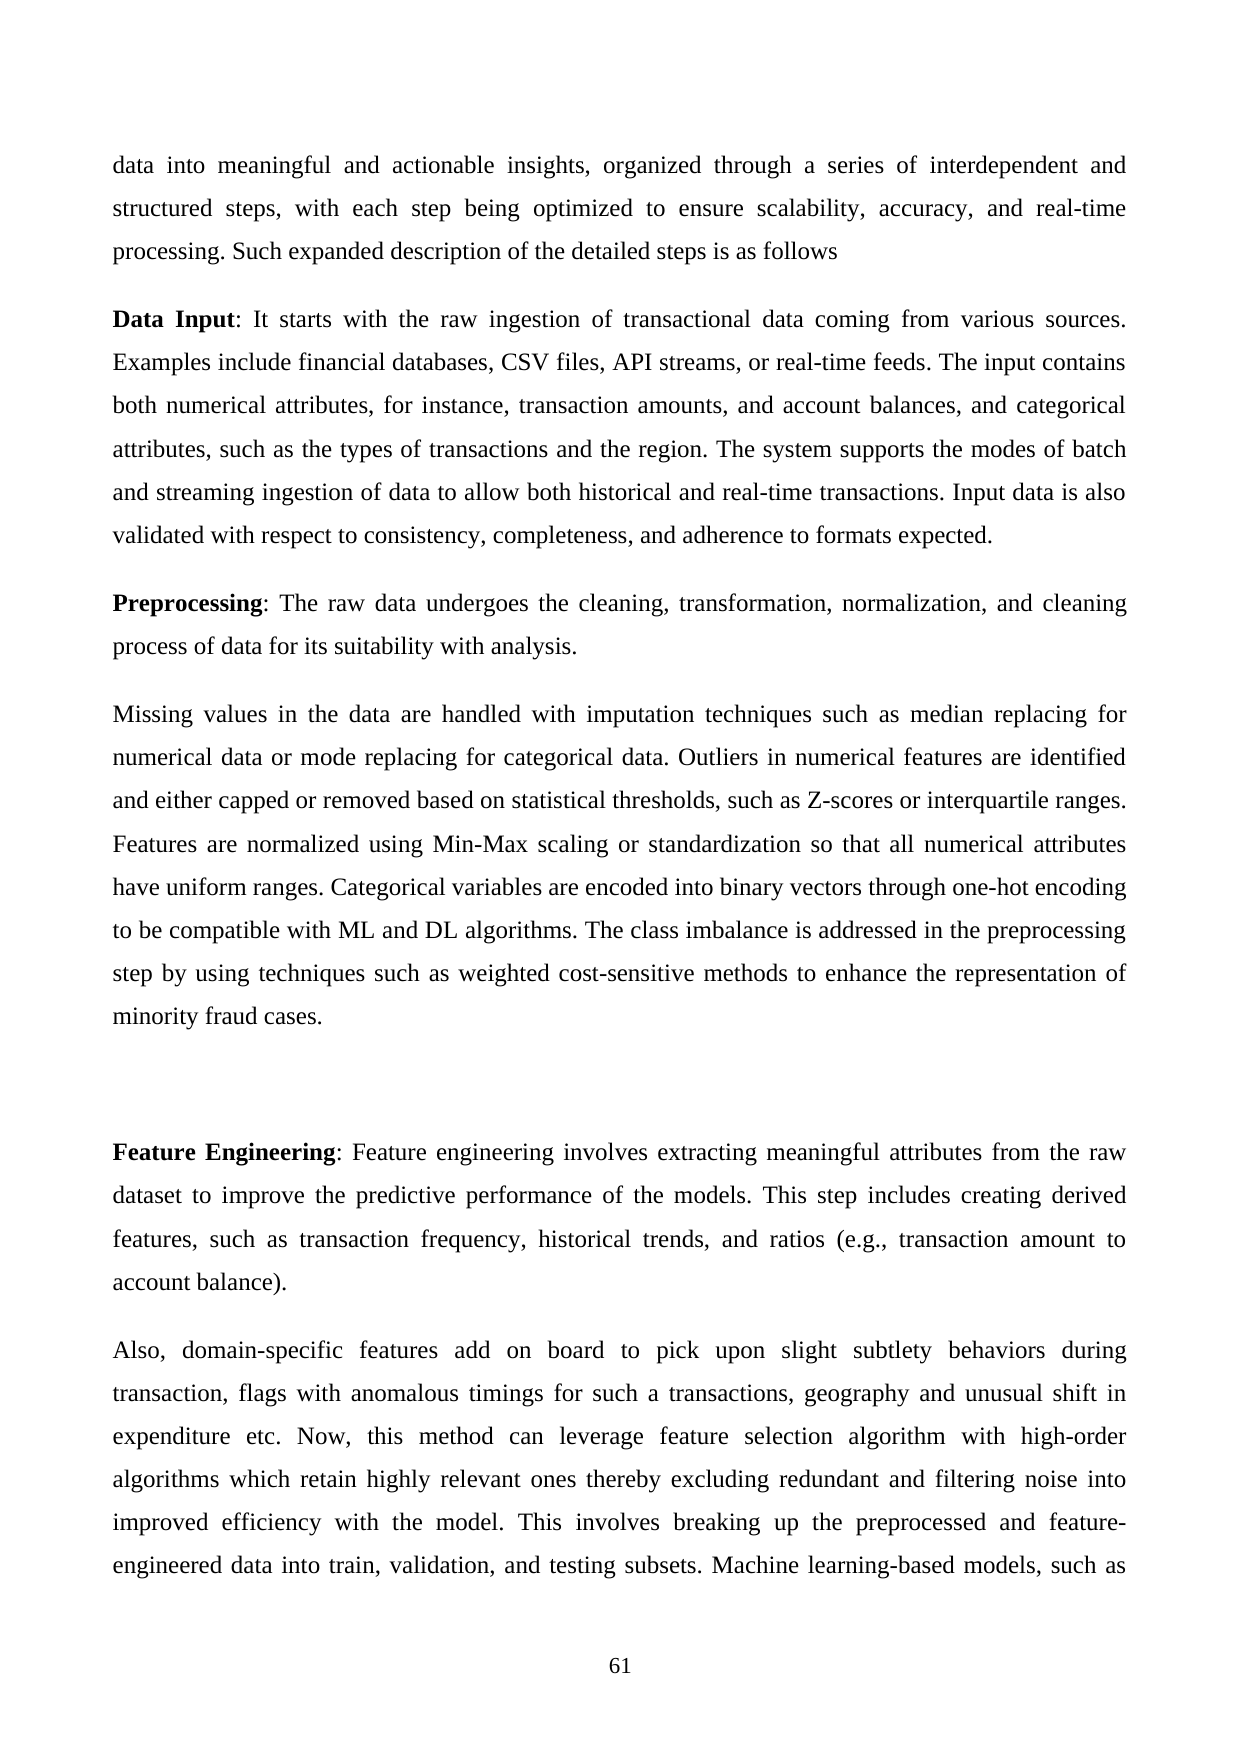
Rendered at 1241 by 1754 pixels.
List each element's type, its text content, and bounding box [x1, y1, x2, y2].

text Data Input: It starts with the raw ingestion of transactional data coming from various sources. Examples include financial databases, CSV files, API streams, or real-time feeds. The input contains both numerical attributes, for instance, transaction amounts, and account balances, and categorical attributes, such as the types of transactions and the region. The system supports the modes of batch and streaming ingestion of data to allow both historical and real-time transactions. Input data is also validated with respect to consistency, completeness, and adherence to formats expected. [112, 304, 1128, 549]
text Feature Engineering: Feature engineering involves extracting meaningful attributes from the raw dataset to improve the predictive performance of the models. This step includes creating derived features, such as transaction frequency, historical trends, and ratios (e.g., transaction amount to account balance). [112, 1137, 1128, 1296]
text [112, 150, 1128, 265]
text Missing values in the data are handled with imputation techniques such as median replacing for numerical data or mode replacing for categorical data. Outliers in numerical features are identified and either capped or removed based on statistical thresholds, such as Z-scores or interquartile ranges. Features are normalized using Min-Max scaling or standardization so that all numerical attributes have uniform ranges. Categorical variables are encoded into binary vectors through one-hot encoding to be compatible with ML and DL algorithms. The class imbalance is addressed in the preprocessing step by using techniques such as weighted cost-sensitive methods to enhance the representation of minority fraud cases. [112, 699, 1128, 1030]
text Preprocessing: The raw data undergoes the cleaning, transformation, normalization, and cleaning process of data for its suitability with analysis. [112, 588, 1128, 660]
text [112, 1335, 1128, 1579]
